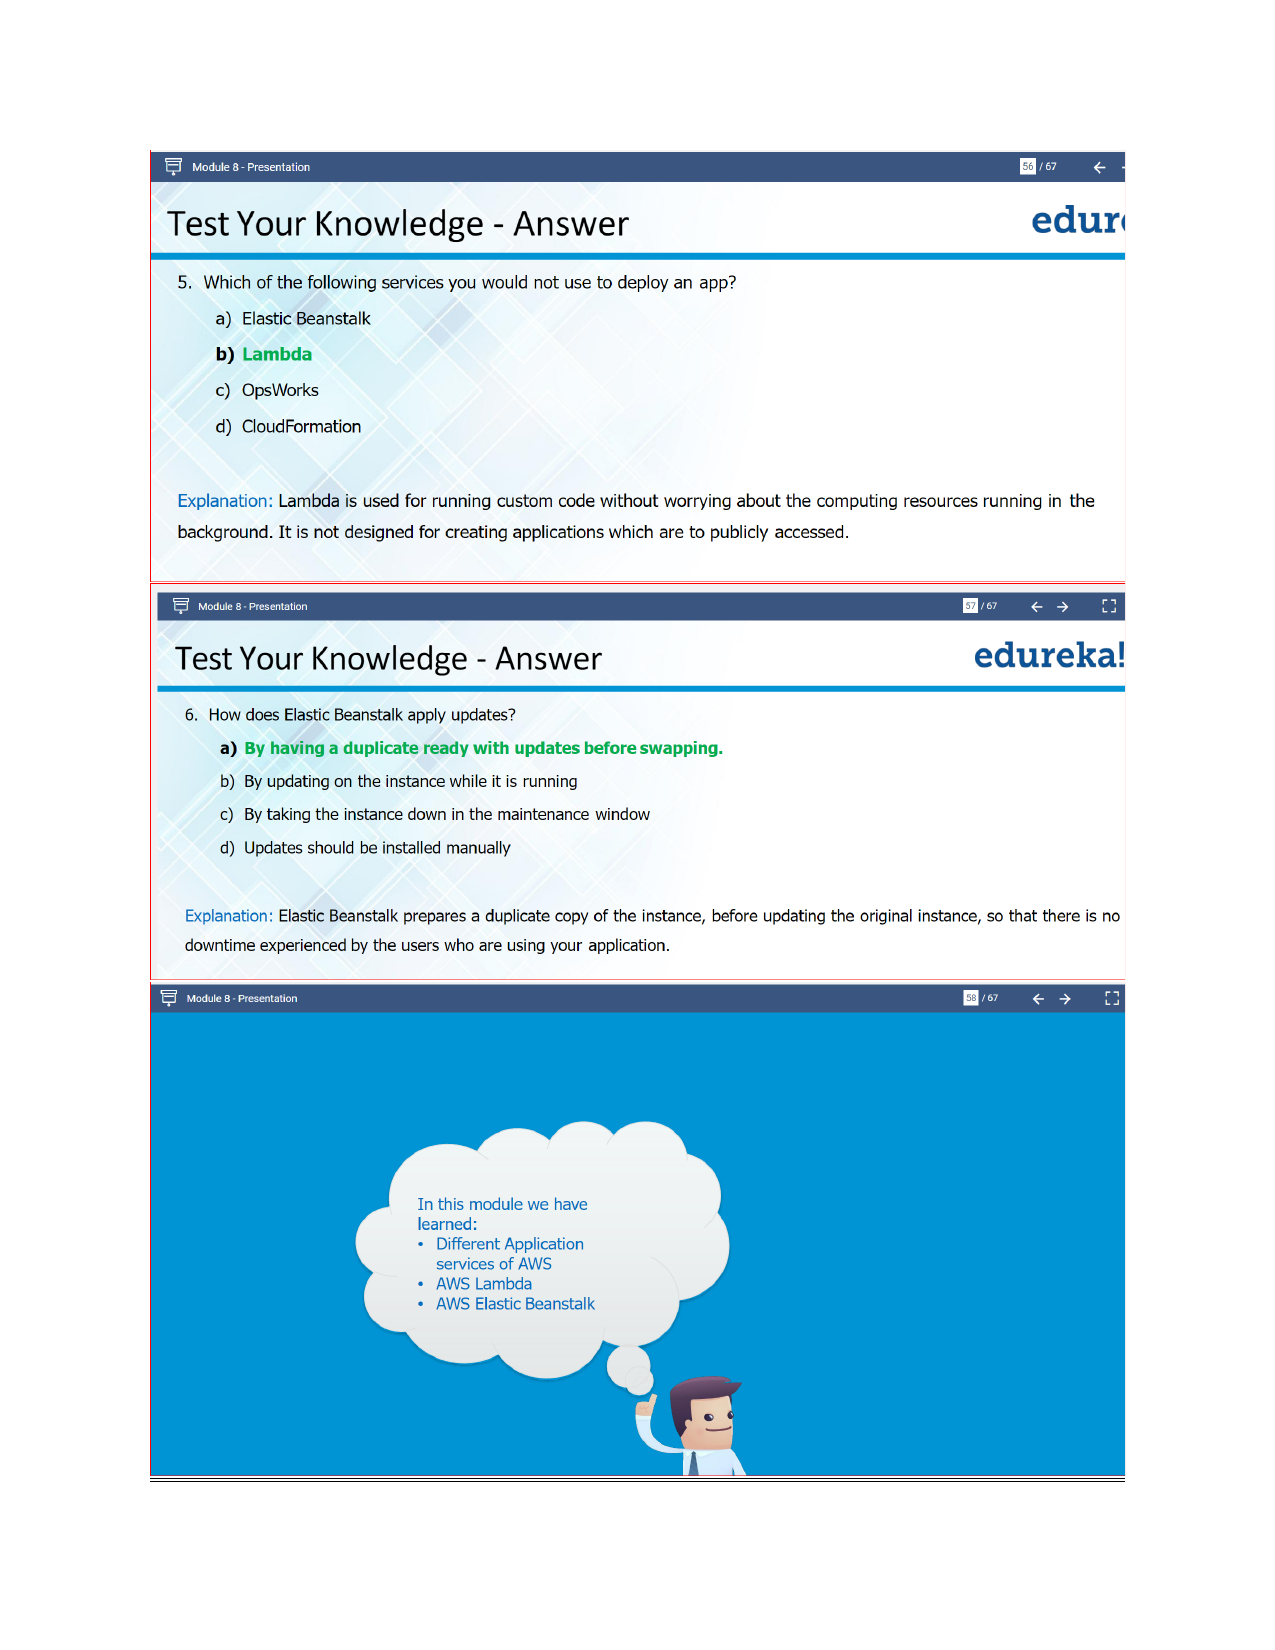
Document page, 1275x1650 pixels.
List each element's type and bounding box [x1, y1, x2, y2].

picture [356, 1122, 729, 1395]
picture [150, 982, 1125, 1012]
picture [636, 1377, 746, 1476]
picture [150, 150, 1125, 252]
picture [150, 260, 1125, 582]
picture [150, 583, 1125, 980]
